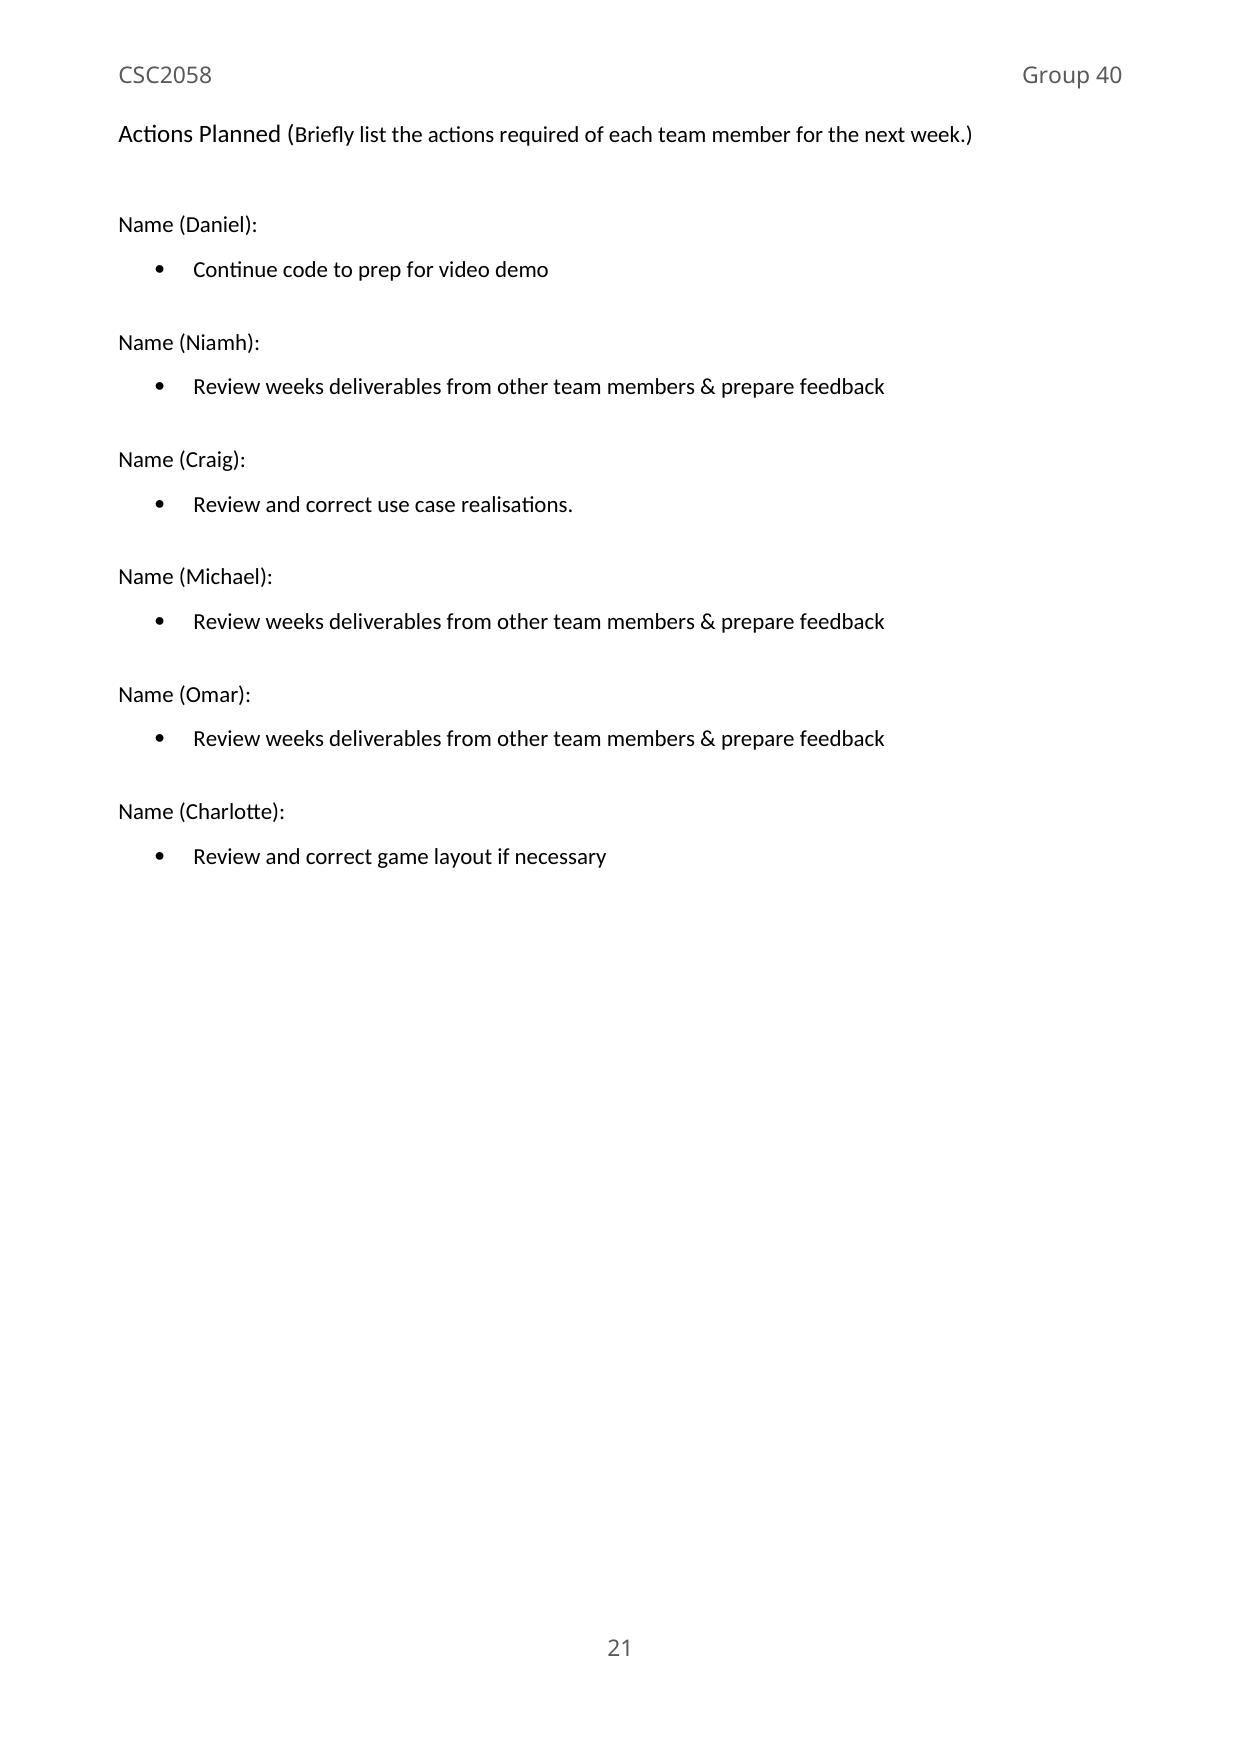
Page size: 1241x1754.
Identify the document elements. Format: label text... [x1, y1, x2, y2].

text Actions Planned (Briefly list the actions required of each team member for the next week.) [118, 118, 1122, 149]
list Review weeks deliverables from other team members & prepare feedback [156, 607, 1122, 635]
text Name (Charlotte): [118, 797, 1122, 825]
list Review weeks deliverables from other team members & prepare feedback [156, 724, 1122, 753]
list Review and correct use case realisations. [156, 490, 1122, 518]
text Name (Craig): [118, 445, 1122, 473]
text Name (Omar): [118, 680, 1122, 708]
list Review and correct game layout if necessary [156, 842, 1122, 870]
text Name (Michael): [118, 562, 1122, 591]
text Name (Daniel): [118, 210, 1122, 238]
list Review weeks deliverables from other team members & prepare feedback [156, 372, 1122, 400]
text Name (Niamh): [118, 328, 1122, 356]
list Continue code to prep for video demo [156, 255, 1122, 283]
